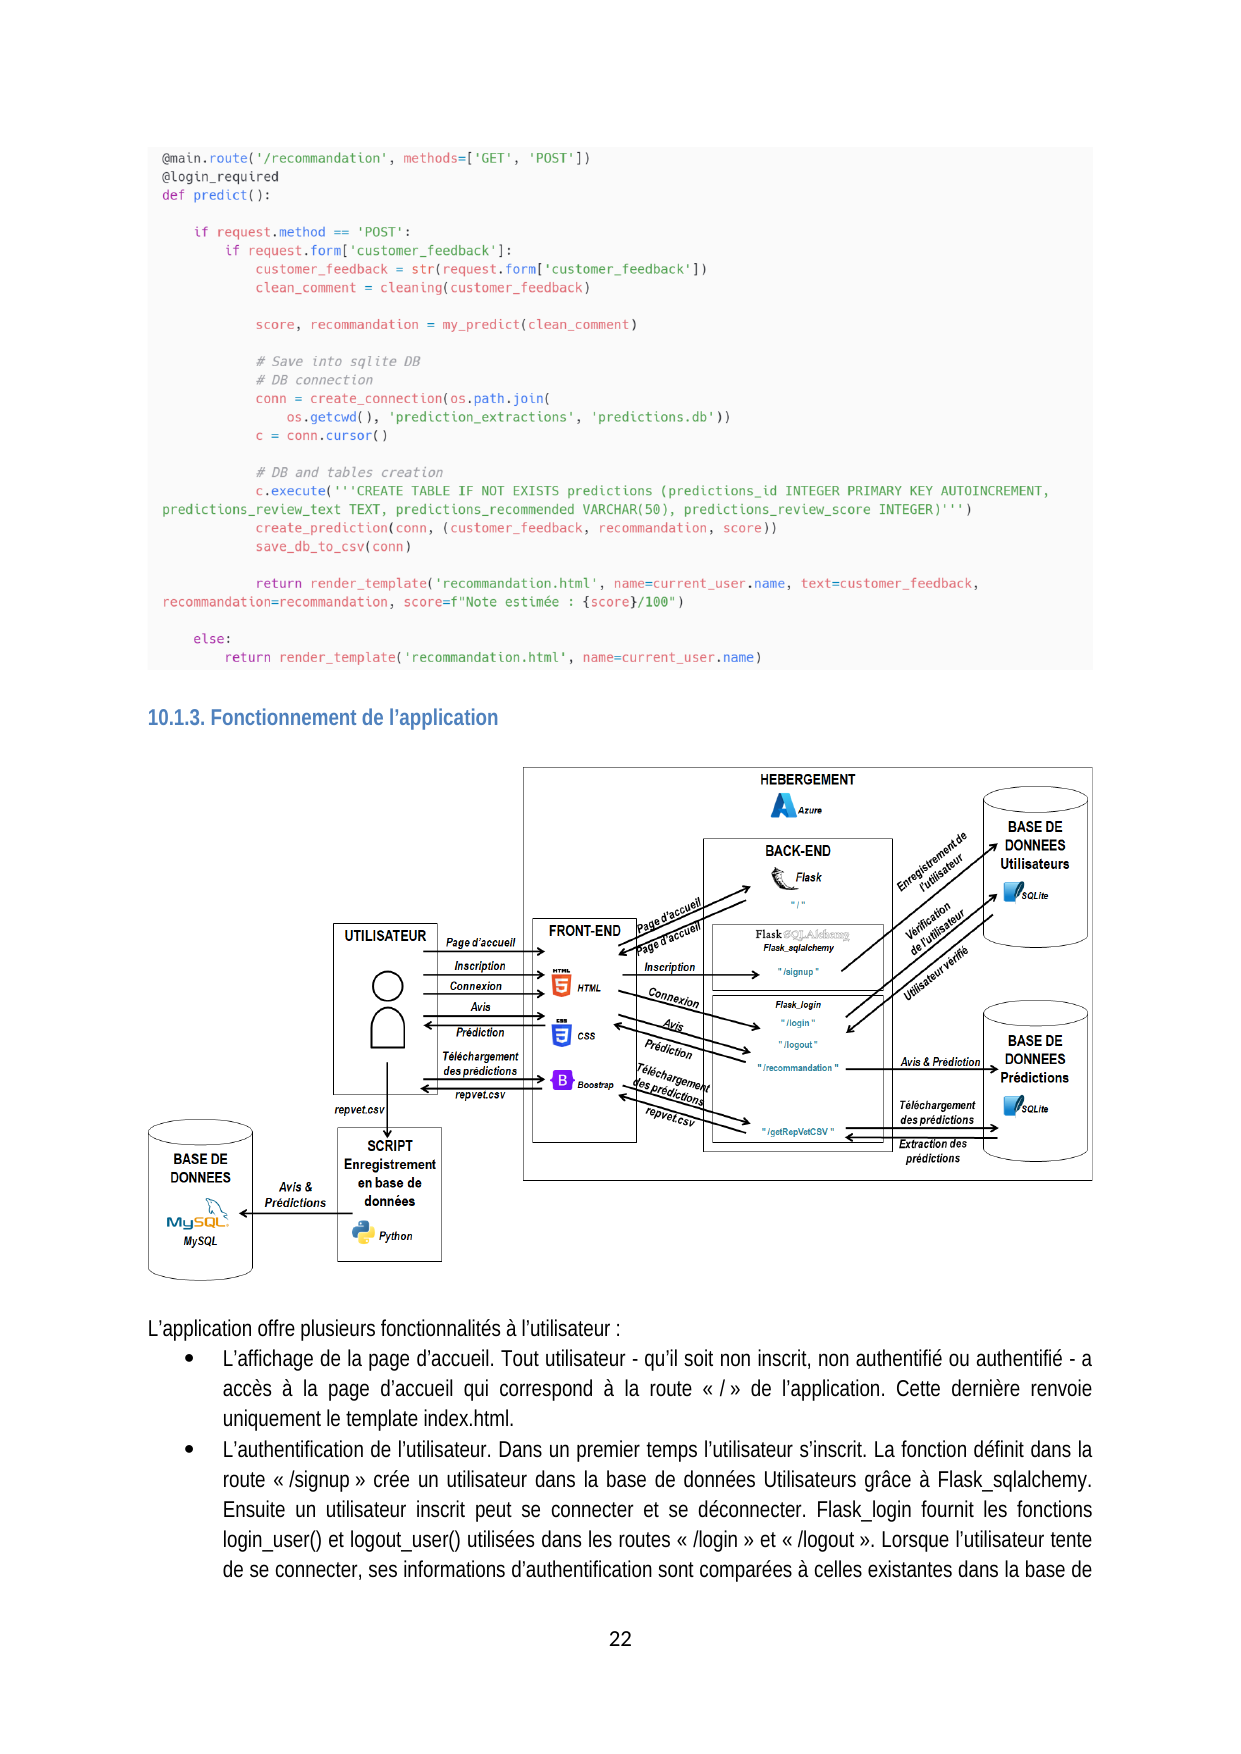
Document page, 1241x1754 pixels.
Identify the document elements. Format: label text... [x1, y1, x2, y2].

list L’affichage de la page d’accueil. Tout utilisateur - qu’il soit non inscrit, non authentifié ou authentifié - a accès à la page d’accueil qui correspond à la route « / » de l’application. Cette dernière renvoie uniquement le template index.html. [185, 1345, 1093, 1432]
subtitle 10.1.3. Fonctionnement de l’application [148, 704, 1093, 730]
picture [147, 764, 1093, 1281]
picture [147, 147, 1093, 670]
text L’application offre plusieurs fonctionnalités à l’utilisateur : [148, 1315, 1093, 1341]
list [185, 1436, 1093, 1583]
